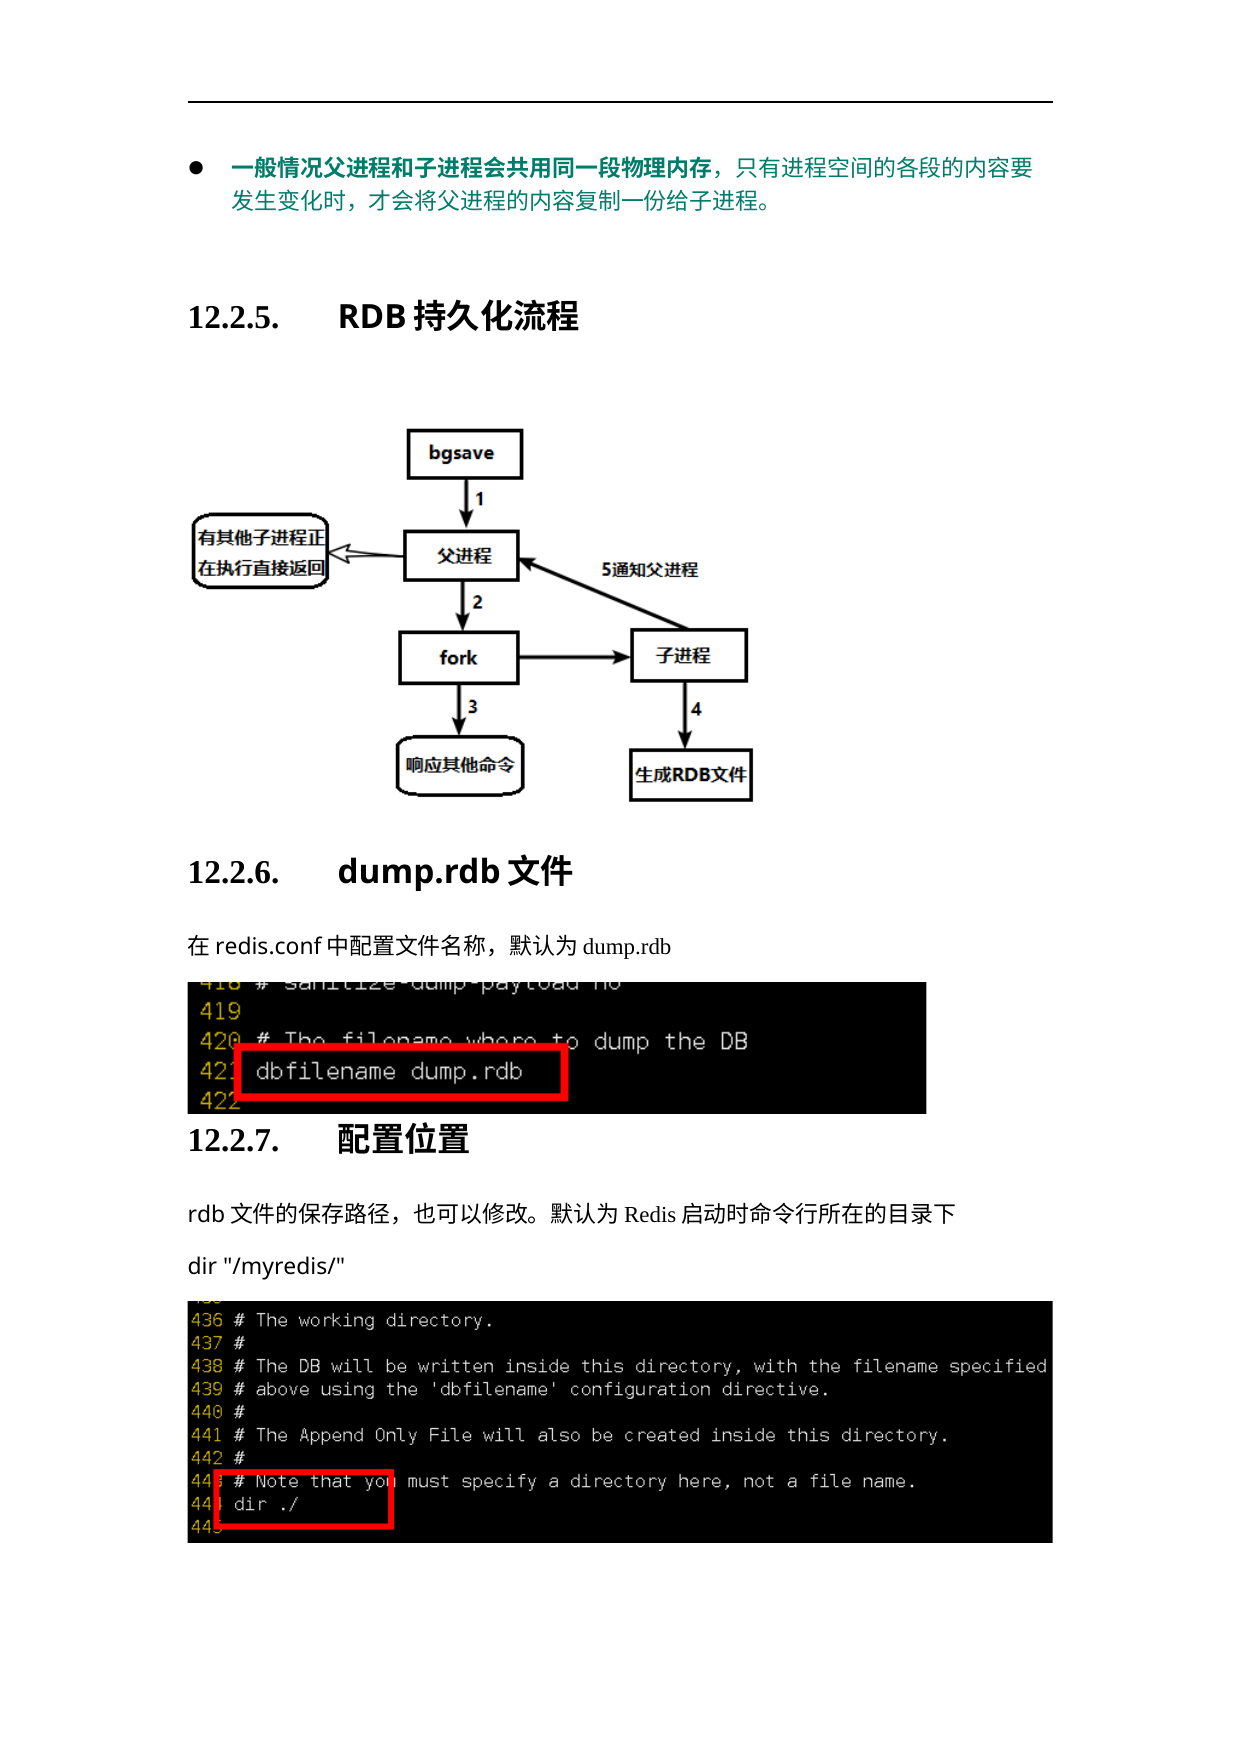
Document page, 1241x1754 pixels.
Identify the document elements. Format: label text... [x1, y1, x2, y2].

picture [187, 424, 764, 825]
list 一般情况父进程和子进程会共用同一段物理内存，只有进程空间的各段的内容要发生变化时，才会将父进程的内容复制一份给子进程。 [187, 150, 1053, 216]
text dir "/myredis/" [187, 1250, 1053, 1281]
list RDB持久化流程 [187, 289, 1053, 338]
text 在redis.conf中配置文件名称，默认为dump.rdb [187, 928, 1053, 961]
list dump.rdb文件 [187, 845, 1053, 894]
picture [187, 982, 927, 1114]
list 配置位置 [187, 1113, 1053, 1161]
picture [187, 1301, 1053, 1543]
text rdb文件的保存路径，也可以修改。默认为Redis启动时命令行所在的目录下 [187, 1196, 1053, 1229]
